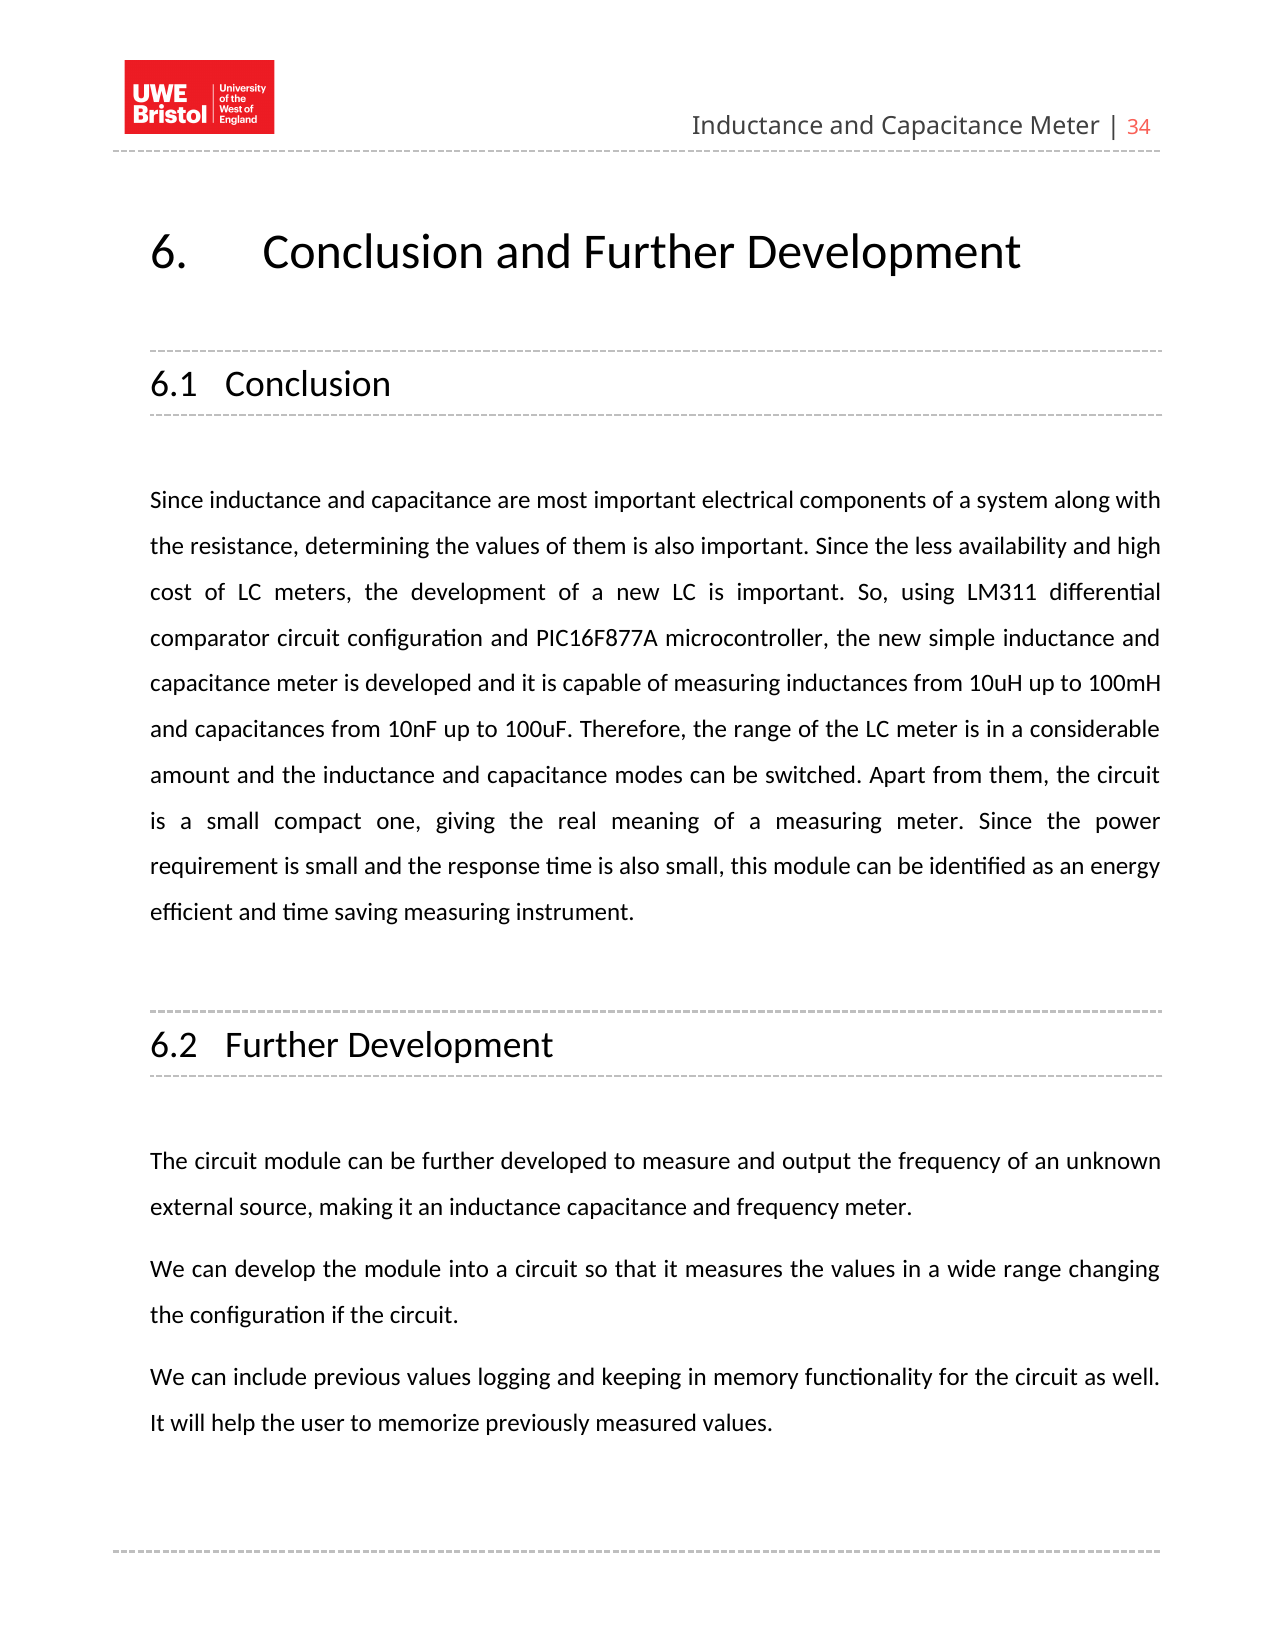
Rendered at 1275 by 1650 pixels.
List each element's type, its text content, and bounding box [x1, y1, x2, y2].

subtitle Conclusion [150, 350, 1162, 416]
picture [124, 60, 275, 134]
text We can develop the module into a circuit so that it measures the values in a wide range changing the configuration if the circuit. [150, 1253, 1162, 1330]
subtitle Further Development [150, 1010, 1162, 1077]
text The circuit module can be further developed to measure and output the frequency of an unknown external source, making it an inductance capacitance and frequency meter. [150, 1145, 1162, 1222]
text We can include previous values logging and keeping in memory functionality for the circuit as well. It will help the user to memorize previously measured values. [150, 1362, 1162, 1438]
subtitle Conclusion and Further Development [150, 220, 1162, 281]
text Since inductance and capacitance are most important electrical components of a system along with the resistance, determining the values of them is also important. Since the less availability and high cost of LC meters, the development of a new LC is important. So, using LM311 differential comparator circuit configuration and PIC16F877A microcontroller, the new simple inductance and capacitance meter is developed and it is capable of measuring inductances from 10uH up to 100mH and capacitances from 10nF up to 100uF. Therefore, the range of the LC meter is in a considerable amount and the inductance and capacitance modes can be switched. Apart from them, the circuit is a small compact one, giving the real meaning of a measuring meter. Since the power requirement is small and the response time is also small, this module can be identified as an energy efficient and time saving measuring instrument. [150, 485, 1162, 927]
